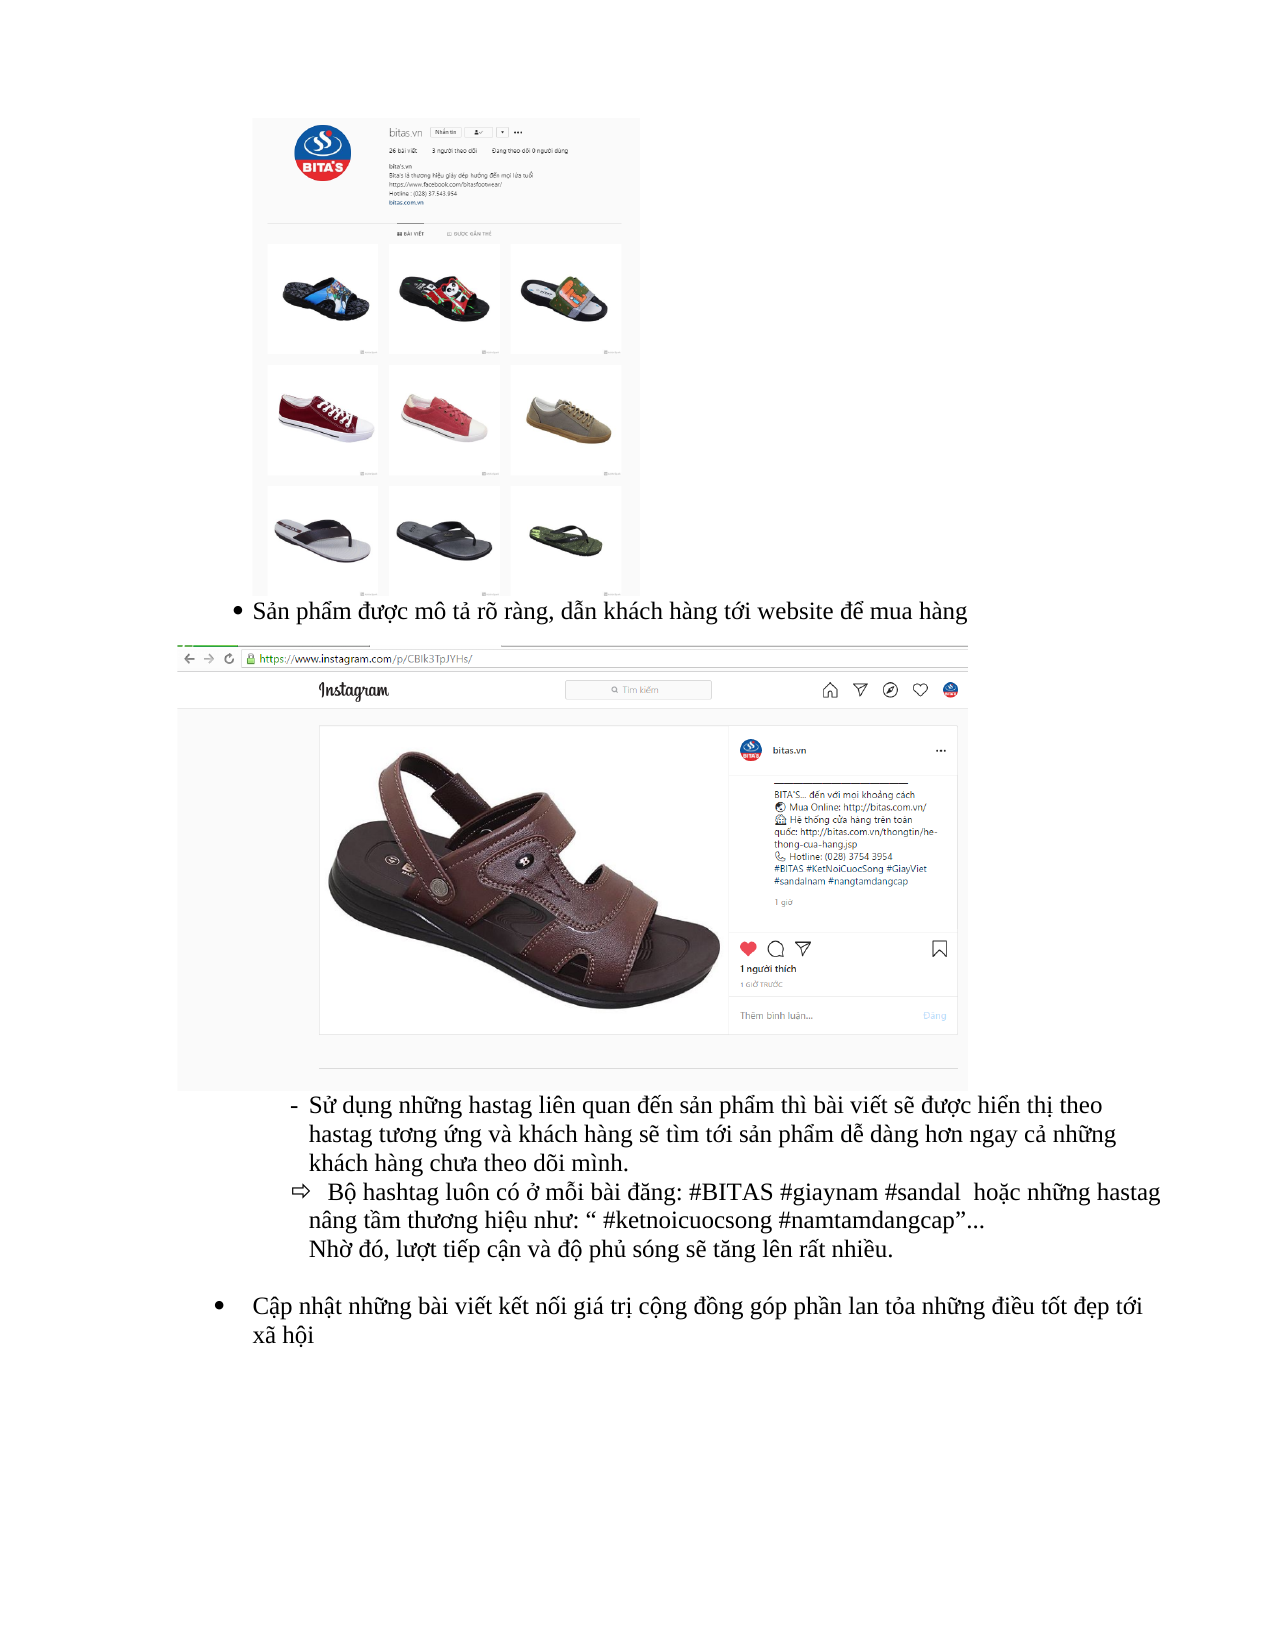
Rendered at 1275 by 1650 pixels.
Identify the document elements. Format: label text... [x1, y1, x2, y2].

list Cập nhật những bài viết kết nối giá trị cộng đồng góp phần lan tỏa những điều tốt đẹp tới xã hội [215, 1291, 1157, 1348]
picture [177, 645, 968, 1091]
list Sản phẩm được mô tả rõ ràng, dẫn khách hàng tới website để mua hàng [233, 596, 1157, 625]
list Bộ hashtag luôn có ở mỗi bài đăng: #BITAS #giaynam #sandal hoặc những hastag nâng tầm thương hiệu như: “ #ketnoicuocsong #namtamdangcap”... Nhờ đó, lượt tiếp cận và độ phủ sóng sẽ tăng lên rất nhiều. [290, 1177, 1166, 1291]
list Sử dụng những hastag liên quan đến sản phẩm thì bài viết sẽ được hiển thị theo hastag tương ứng và khách hàng sẽ tìm tới sản phẩm dễ dàng hơn ngay cả những khách hàng chưa theo dõi mình. [290, 1091, 1157, 1177]
picture [252, 118, 640, 596]
